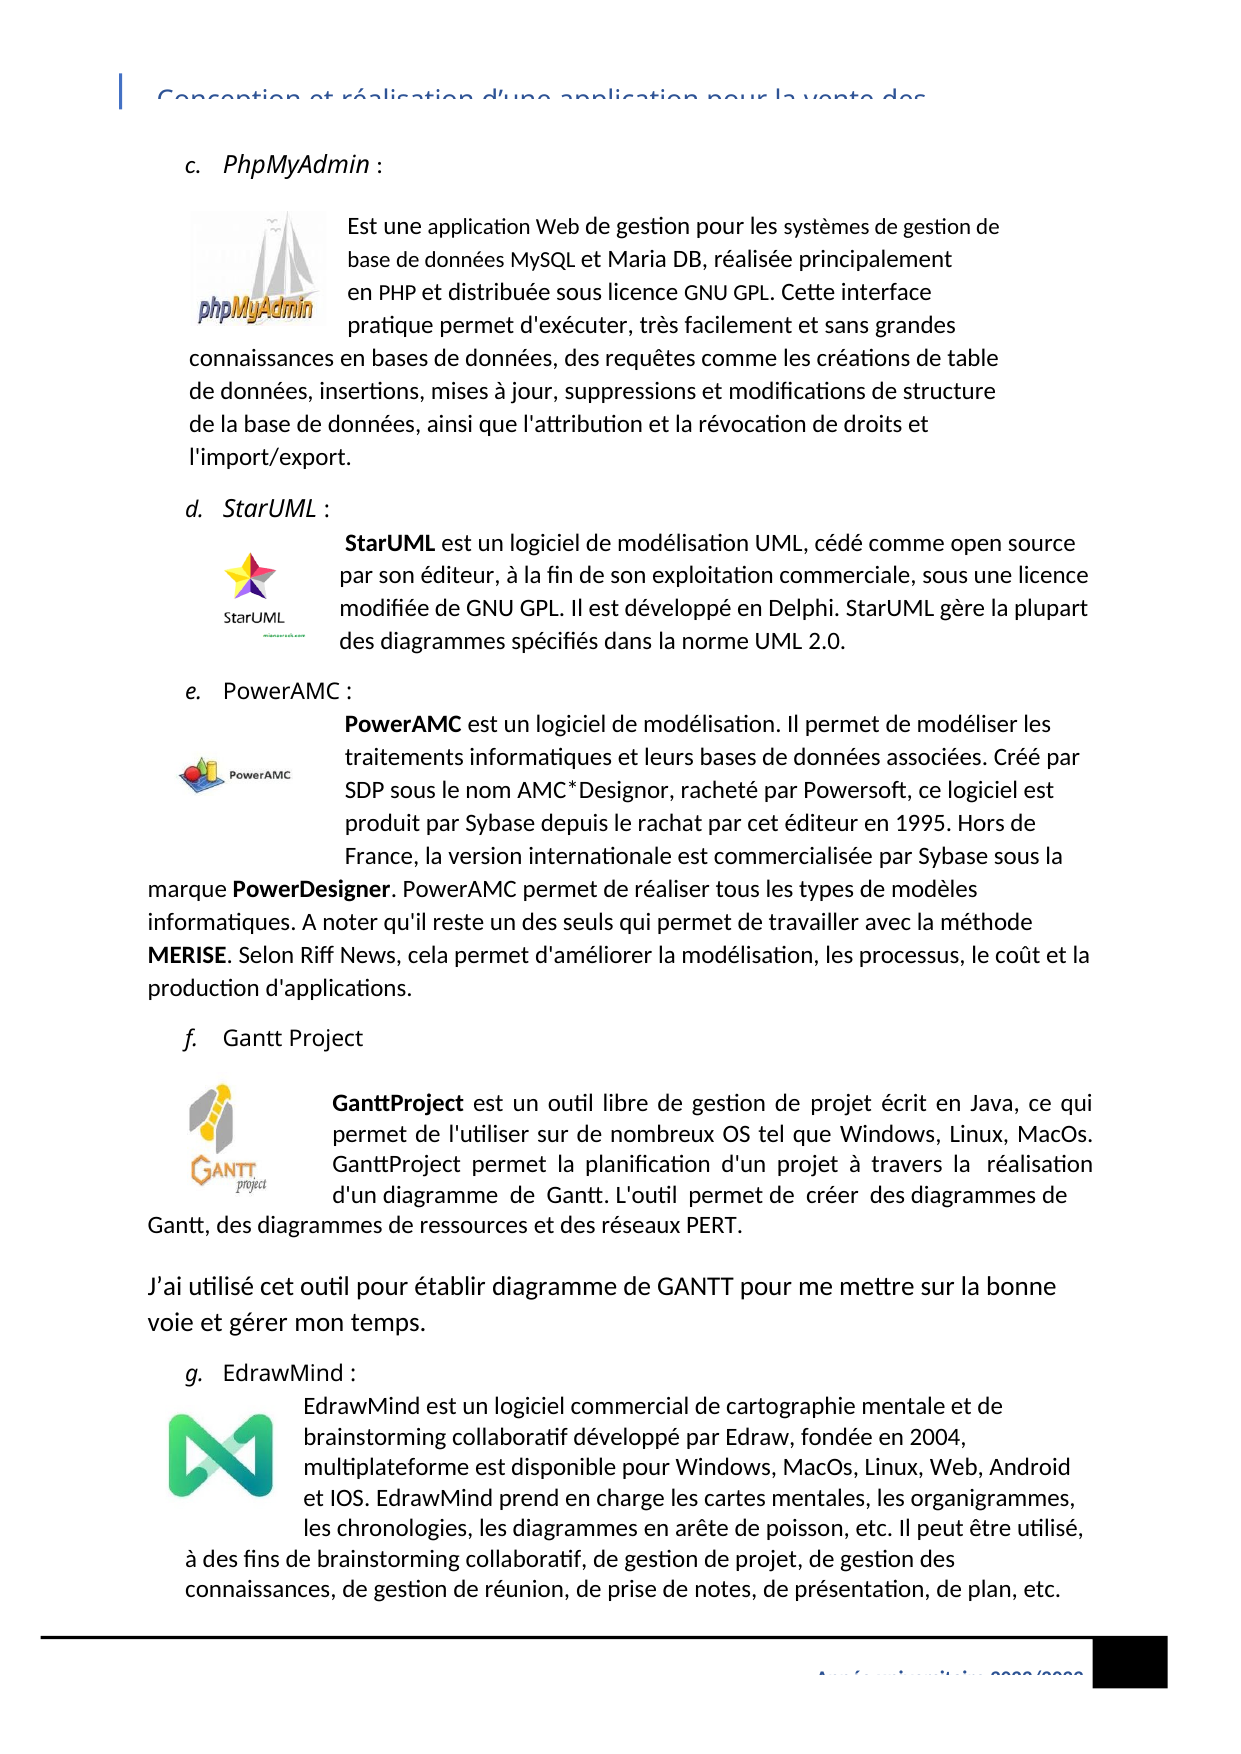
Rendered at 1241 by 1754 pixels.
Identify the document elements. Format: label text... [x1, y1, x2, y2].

picture [190, 211, 327, 326]
text connaissances en bases de données, des requêtes comme les créations de table de données, insertions, mises à jour, suppressions et modifications de structure de la base de données, ainsi que l'attribution et la révocation de droits et l'import/export. [189, 342, 999, 472]
picture [165, 1405, 278, 1509]
text marque PowerDesigner. PowerAMC permet de réaliser tous les types de modèles informatiques. A noter qu'il reste un des seuls qui permet de travailler avec la méthode MERISE. Selon Riff News, cela permet d'améliorer la modélisation, les processus, le coût et la production d'applications. [147, 873, 1093, 1002]
picture [223, 551, 306, 638]
text EdrawMind est un logiciel commercial de cartographie mentale et de brainstorming collaboratif développé par Edraw, fondée en 2004, multiplateforme est disponible pour Windows, MacOs, Linux, Web, Android et IOS. EdrawMind prend en charge les cartes mentales, les organigrammes, les chronologies, les diagrammes en arête de poisson, etc. Il peut être utilisé, [303, 1390, 1087, 1543]
text Gantt, des diagrammes de ressources et des réseaux PERT. [147, 1209, 1223, 1240]
picture [187, 1072, 269, 1197]
list Gantt Project [185, 1022, 1223, 1053]
text StarUML est un logiciel de modélisation UML, cédé comme open source par son éditeur, à la fin de son exploitation commerciale, sous une licence modifiée de GNU GPL. Il est développé en Delphi. StarUML gère la plupart des diagrammes spécifiés dans la norme UML 2.0. [339, 527, 1091, 656]
list StarUML : [185, 490, 1223, 524]
list EdrawMind : [185, 1357, 1223, 1388]
subtitle J’ai utilisé cet outil pour établir diagramme de GANTT pour me mettre sur la bonne voie et gérer mon temps. [147, 1269, 1060, 1338]
list PhpMyAdmin : [185, 146, 1223, 180]
text GanttProject est un outil libre de gestion de projet écrit en Java, ce qui permet de l'utiliser sur de nombreux OS tel que Windows, Linux, MacOs. GanttProject permet la planification d'un projet à travers la réalisation d'un diagramme de Gantt. L'outil permet de créer des diagrammes de [332, 1087, 1093, 1209]
text PowerAMC est un logiciel de modélisation. Il permet de modéliser les traitements informatiques et leurs bases de données associées. Créé par SDP sous le nom AMC*Designor, racheté par Powersoft, ce logiciel est produit par Sybase depuis le rachat par cet éditeur en 1995. Hors de France, la version internationale est commercialisée par Sybase sous la [344, 708, 1083, 871]
text en PHP et distribuée sous licence GNU GPL. Cette interface pratique permet d'exécuter, très facilement et sans grandes [347, 276, 982, 340]
picture [173, 751, 293, 796]
text à des fins de brainstorming collaboratif, de gestion de projet, de gestion des connaissances, de gestion de réunion, de prise de notes, de présentation, de plan, etc. [185, 1543, 1093, 1604]
text Est une application Web de gestion pour les systèmes de gestion de base de données MySQL et Maria DB, réalisée principalement [347, 210, 1002, 274]
list PowerAMC : [185, 675, 1223, 706]
